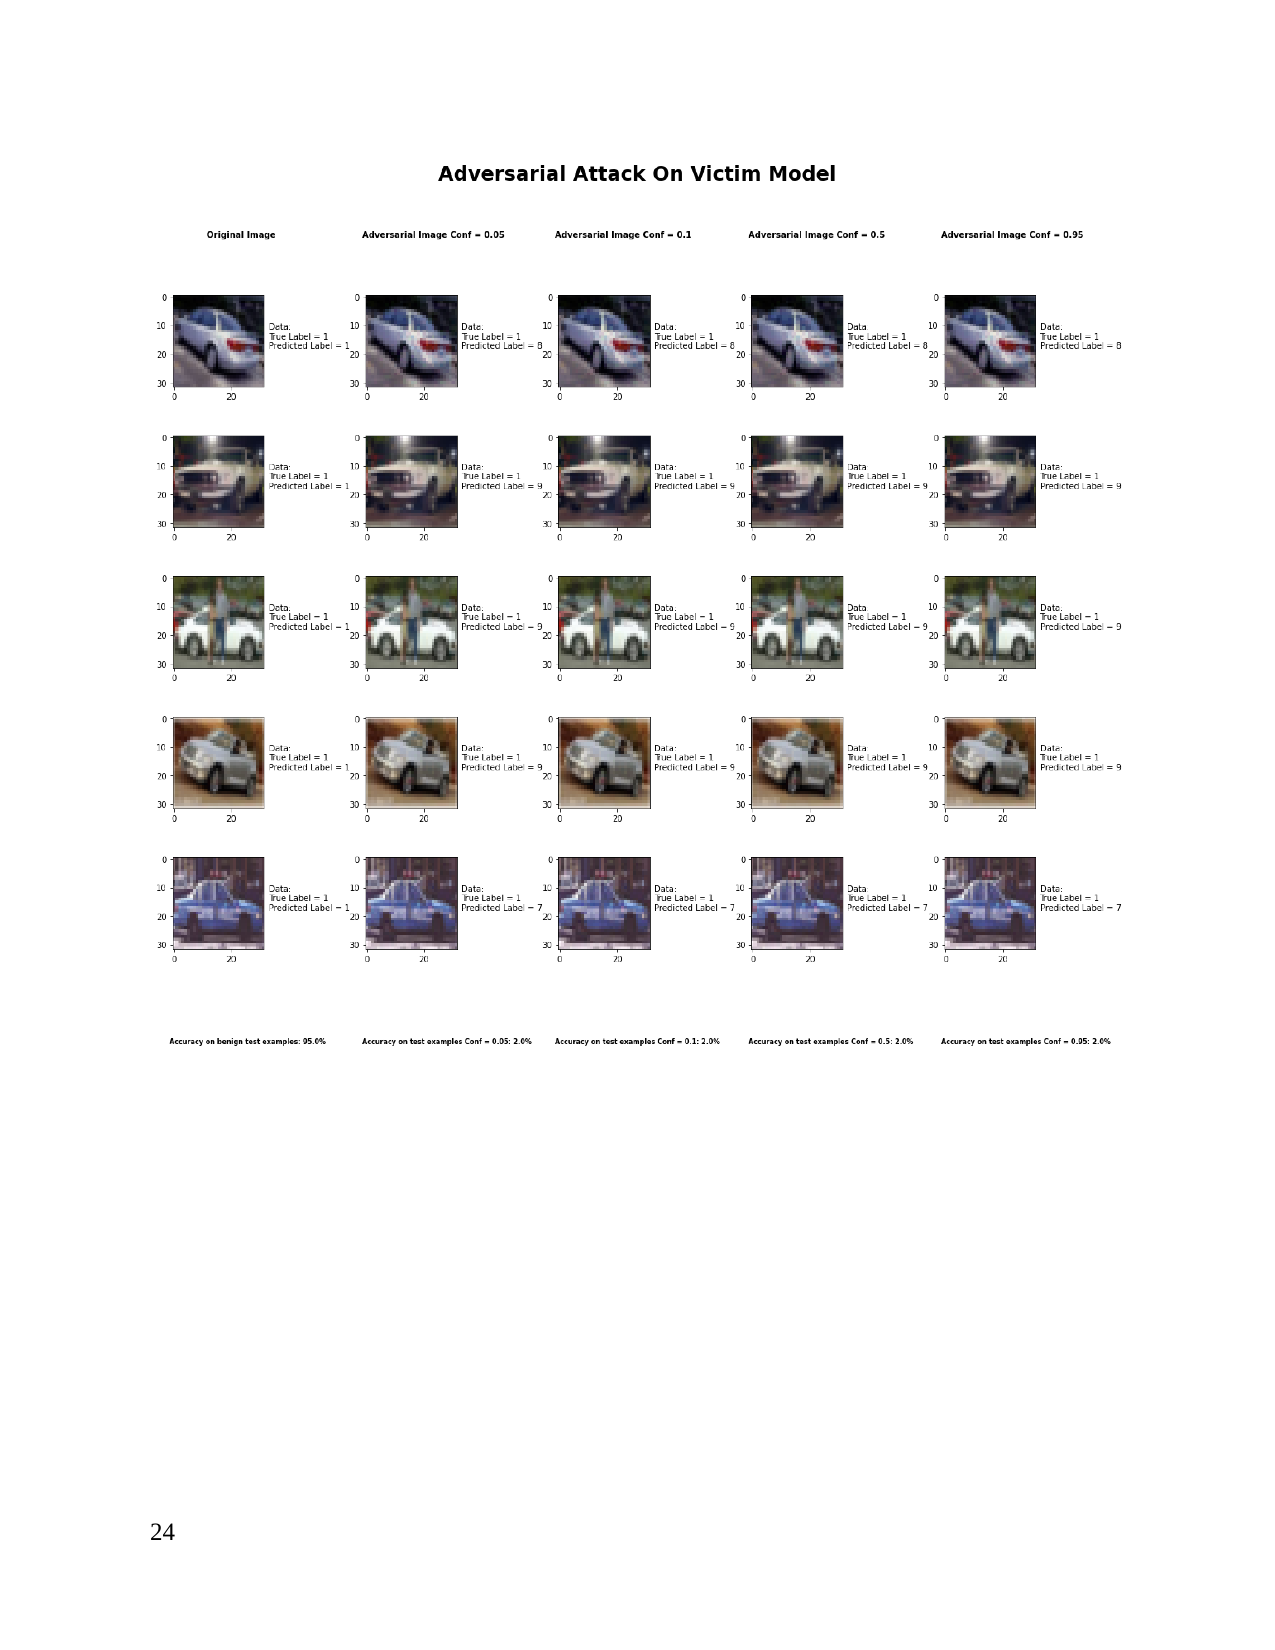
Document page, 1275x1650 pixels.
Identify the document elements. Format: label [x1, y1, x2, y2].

picture [150, 150, 1125, 1095]
